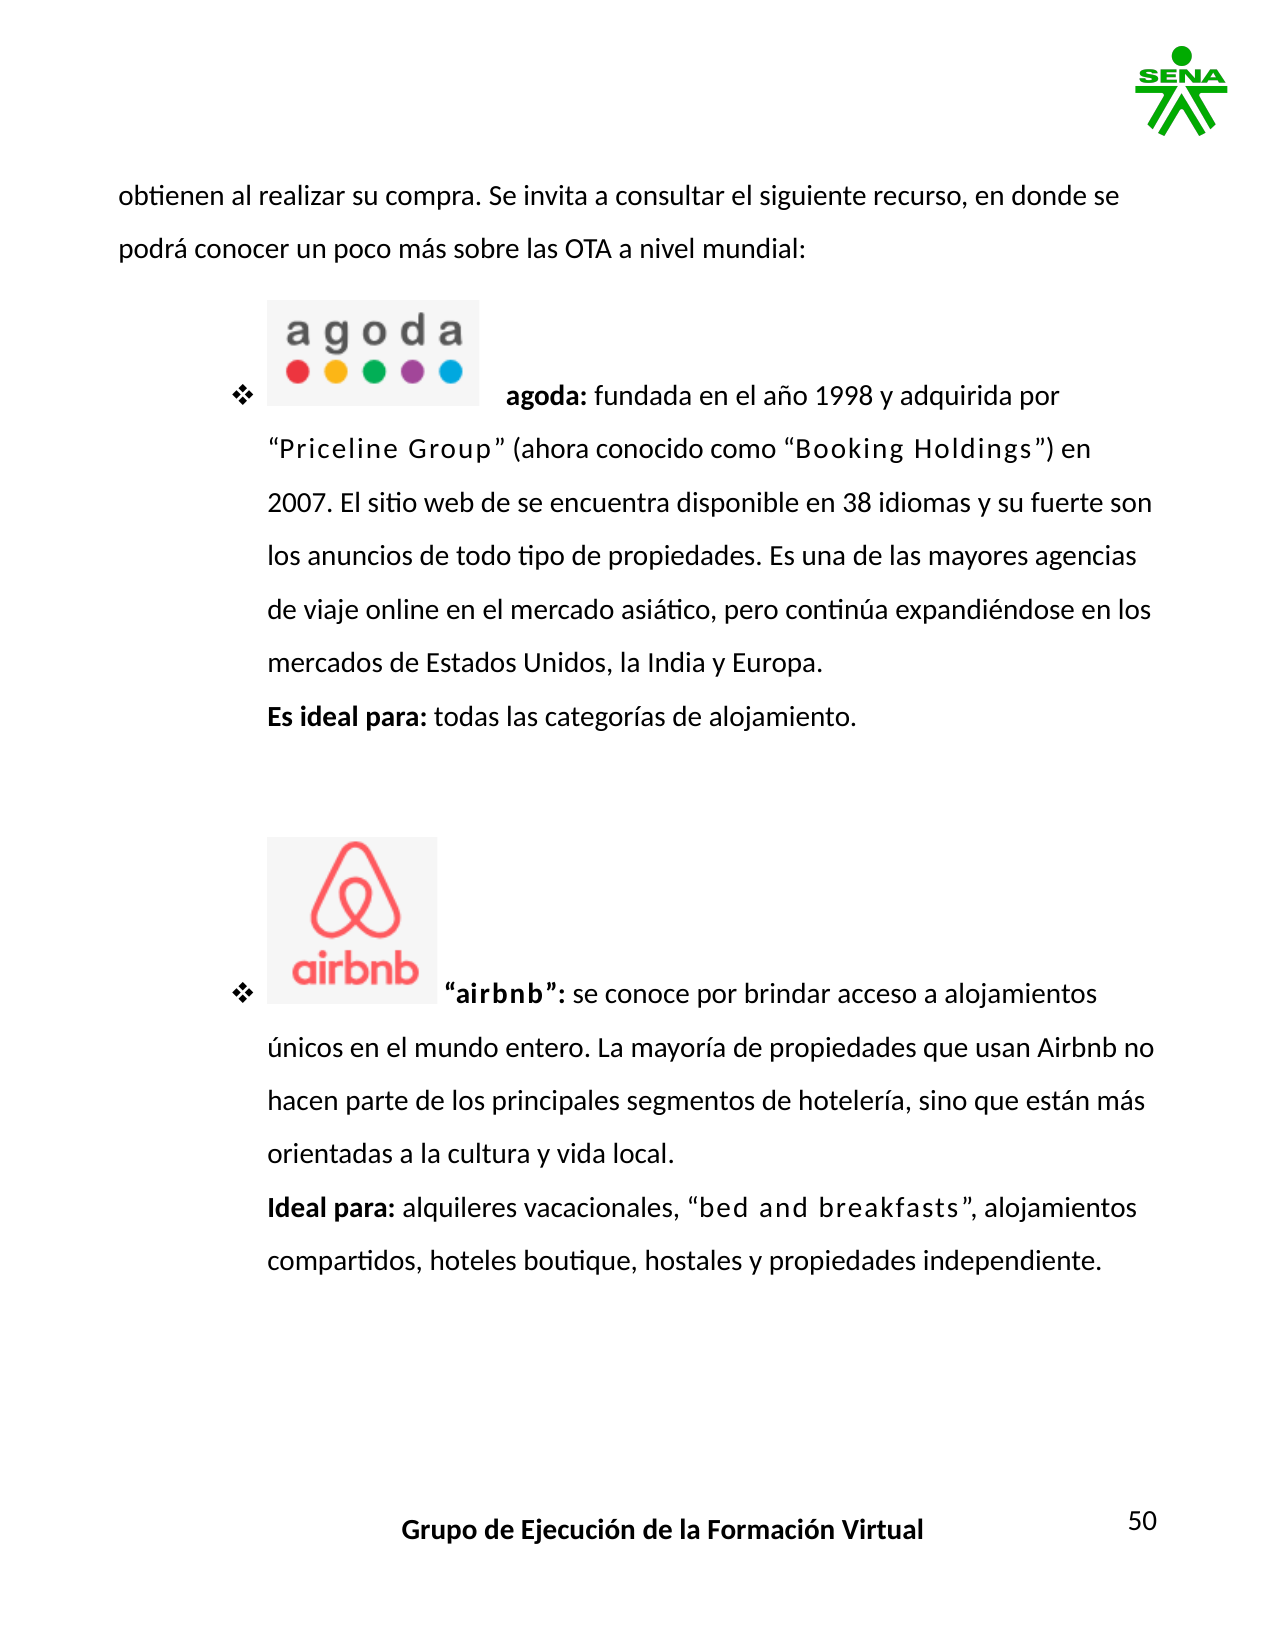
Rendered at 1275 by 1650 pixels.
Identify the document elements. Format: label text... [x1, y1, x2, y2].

picture [1135, 46, 1228, 136]
list “airbnb”: se conoce por brindar acceso a alojamientos únicos en el mundo entero. La mayoría de propiedades que usan Airbnb no hacen parte de los principales segmentos de hotelería, sino que están más orientadas a la cultura y vida local. [229, 838, 1157, 1171]
list Es ideal para: todas las categorías de alojamiento. [267, 698, 1157, 733]
picture [267, 300, 480, 406]
picture [267, 837, 438, 1004]
list agoda: fundada en el año 1998 y adquirida por “Priceline Group” (ahora conocido como “Booking Holdings”) en 2007. El sitio web de se encuentra disponible en 38 idiomas y su fuerte son los anuncios de todo tipo de propiedades. Es una de las mayores agencias de viaje online en el mercado asiático, pero continúa expandiéndose en los mercados de Estados Unidos, la India y Europa. [229, 301, 1157, 680]
list Ideal para: alquileres vacacionales, “bed and breakfasts”, alojamientos compartidos, hoteles boutique, hostales y propiedades independiente. [267, 1189, 1157, 1278]
